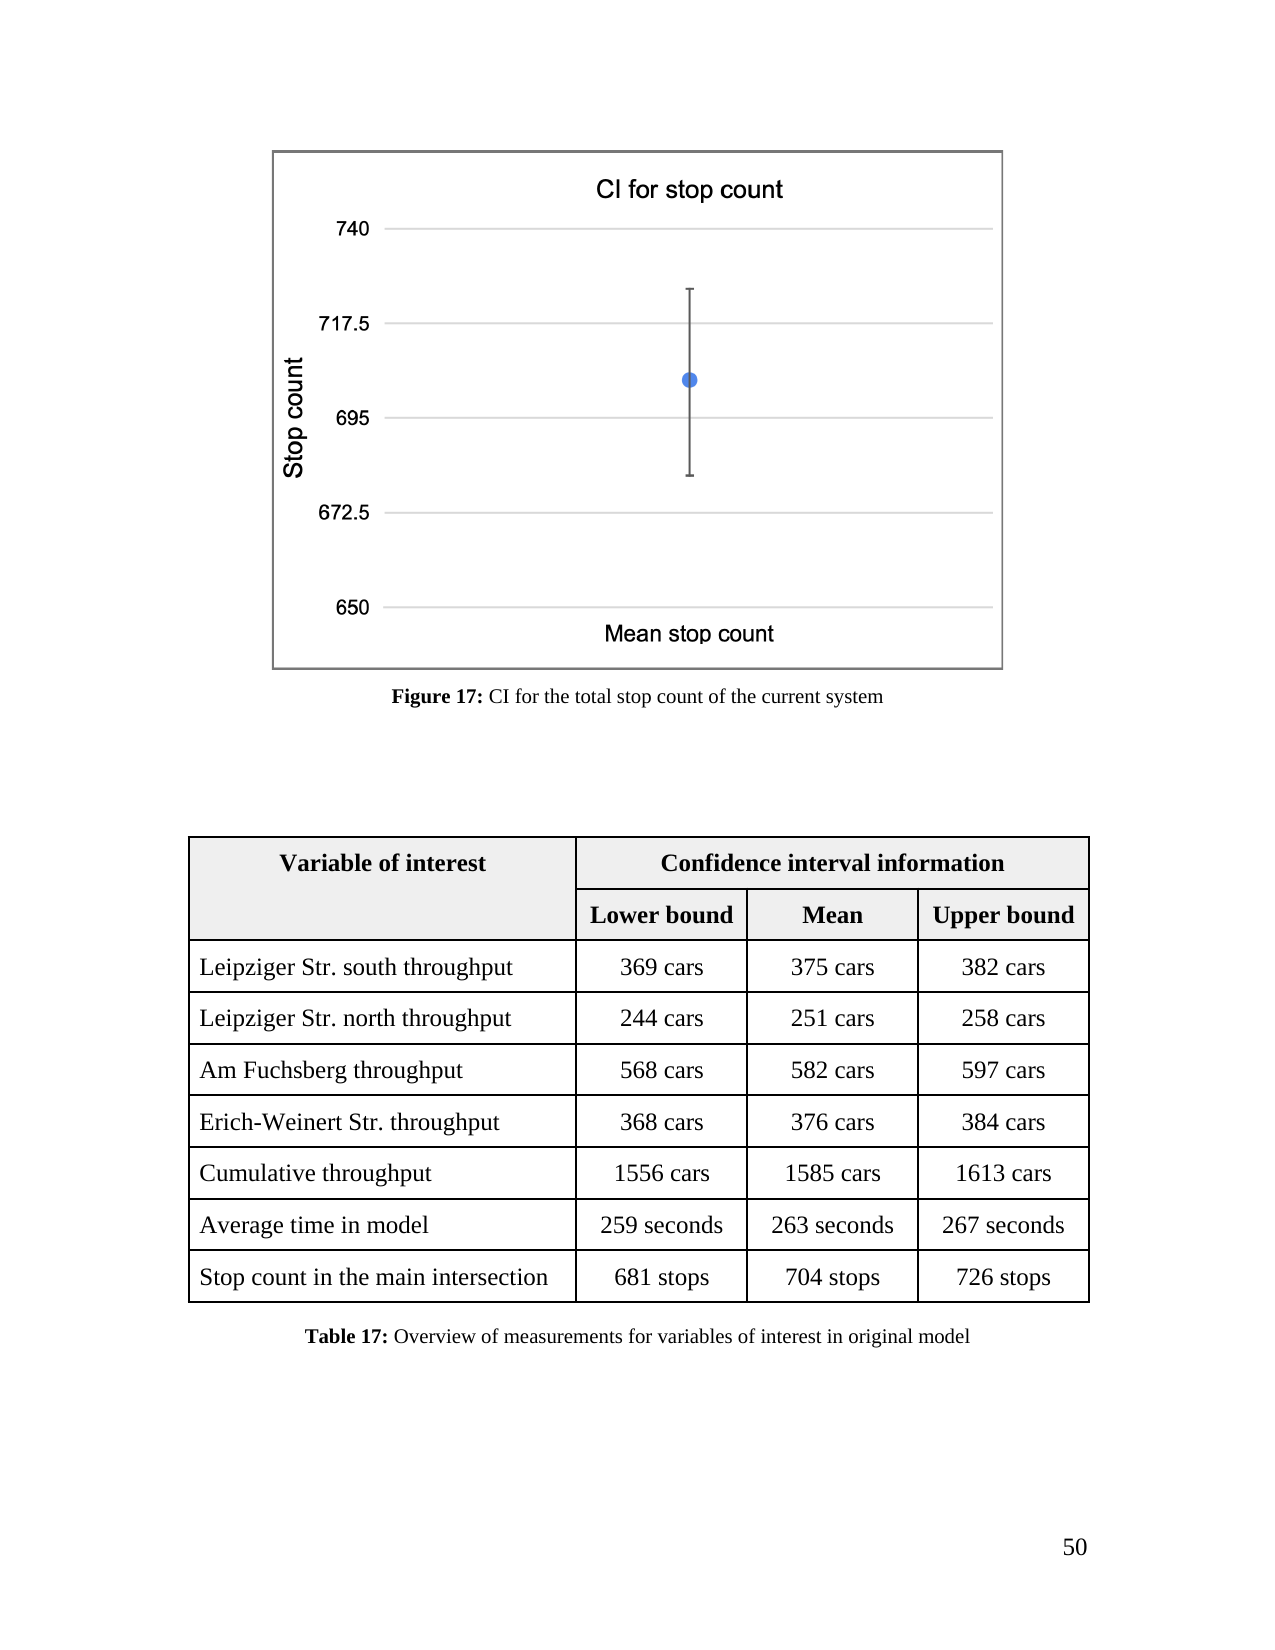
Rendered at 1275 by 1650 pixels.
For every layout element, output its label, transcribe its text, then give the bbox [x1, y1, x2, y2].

table_cell 259 seconds [577, 1200, 746, 1249]
table_cell 258 cars [919, 993, 1088, 1043]
table_cell 382 cars [919, 941, 1088, 991]
table_cell 368 cars [577, 1096, 746, 1146]
table_cell Lower bound [577, 890, 746, 939]
table_cell Leipziger Str. north throughput [190, 993, 575, 1043]
table_cell 384 cars [919, 1096, 1088, 1146]
table_cell 1613 cars [919, 1148, 1088, 1198]
table_cell 375 cars [748, 941, 917, 991]
table_cell 244 cars [577, 993, 746, 1043]
table_header Confidence interval information [577, 838, 1088, 888]
table_cell Average time in model [190, 1200, 575, 1249]
text Figure 17: CI for the total stop count of the current system [188, 684, 1087, 708]
table_cell 263 seconds [748, 1200, 917, 1249]
table_cell Erich-Weinert Str. throughput [190, 1096, 575, 1146]
table_cell 267 seconds [919, 1200, 1088, 1249]
table_cell Am Fuchsberg throughput [190, 1045, 575, 1094]
table_cell Mean [748, 890, 917, 939]
table_cell 369 cars [577, 941, 746, 991]
table_cell 704 stops [748, 1251, 917, 1301]
picture [271, 150, 1004, 670]
text Table 17: Overview of measurements for variables of interest in original model [188, 1324, 1087, 1348]
table_cell 681 stops [577, 1251, 746, 1301]
table_cell 251 cars [748, 993, 917, 1043]
table_header Variable of interest [190, 838, 575, 939]
table_cell 1585 cars [748, 1148, 917, 1198]
table_cell Cumulative throughput [190, 1148, 575, 1198]
table_cell Stop count in the main intersection [190, 1251, 575, 1301]
table_cell Leipziger Str. south throughput [190, 941, 575, 991]
table_cell 582 cars [748, 1045, 917, 1094]
table_cell 568 cars [577, 1045, 746, 1094]
table_cell 597 cars [919, 1045, 1088, 1094]
table_cell 376 cars [748, 1096, 917, 1146]
table_cell Upper bound [919, 890, 1088, 939]
table_cell 1556 cars [577, 1148, 746, 1198]
table_cell 726 stops [919, 1251, 1088, 1301]
